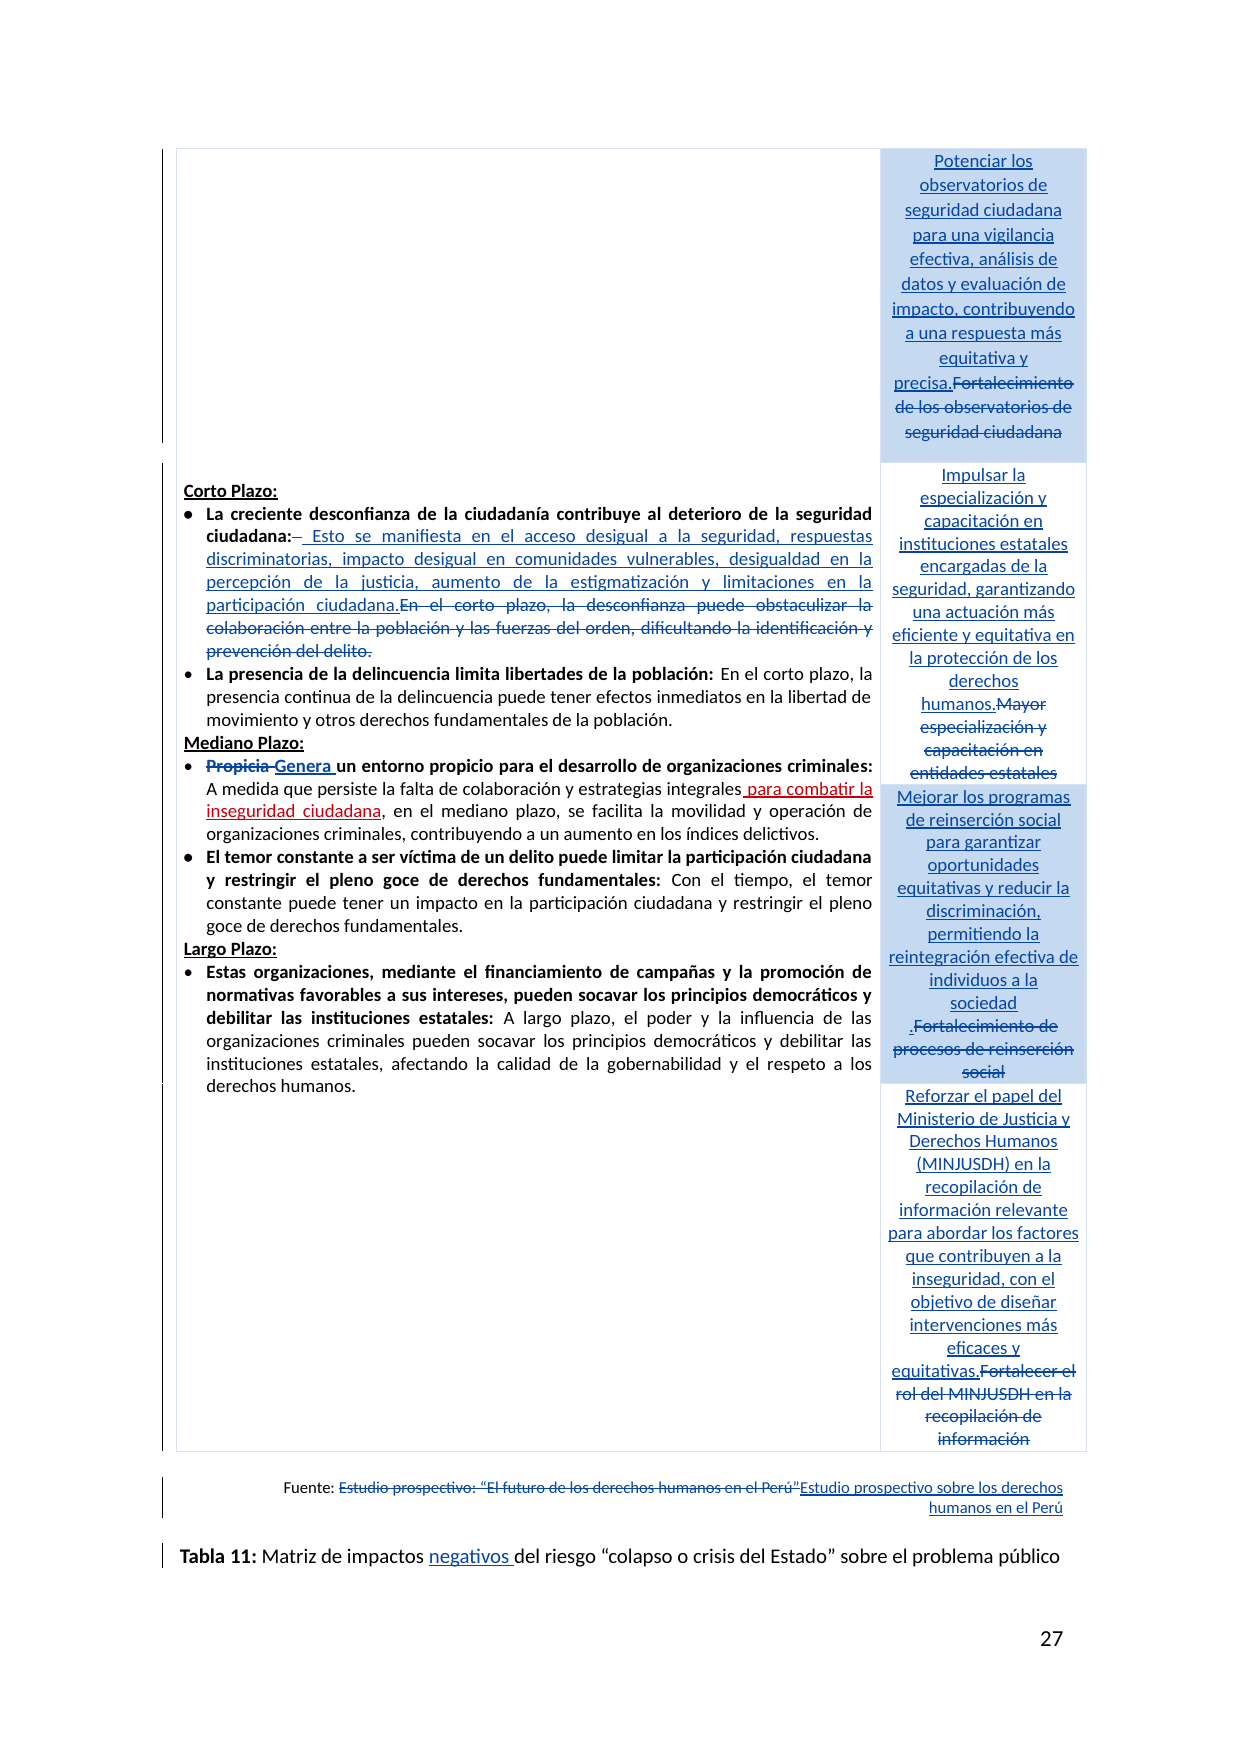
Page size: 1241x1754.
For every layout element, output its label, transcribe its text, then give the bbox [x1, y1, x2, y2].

text Tabla 11: Matriz de impactos del riesgo “colapso o crisis del Estado” sobre el problema público [177, 1543, 1063, 1568]
table_cell [881, 785, 1086, 1083]
table_cell [881, 463, 1086, 784]
table_cell [881, 1084, 1086, 1451]
text Fuente: [221, 1477, 1063, 1518]
table_cell [881, 149, 1086, 462]
table_cell Corto Plazo: La creciente desconfianza de la ciudadanía contribuye al deterioro de la seguridad ciudadana: La presencia de la delincuencia limita libertades de la población: En el corto plazo, la presencia continua de la delincuencia puede tener efectos inmediatos en la libertad de movimiento y otros derechos fundamentales de la población. Mediano Plazo: un entorno propicio para el desarrollo de organizaciones criminales: A medida que persiste la falta de colaboración y estrategias integrales, en el mediano plazo, se facilita la movilidad y operación de organizaciones criminales, contribuyendo a un aumento en los índices delictivos. El temor constante a ser víctima de un delito puede limitar la participación ciudadana y restringir el pleno goce de derechos fundamentales: Con el tiempo, el temor constante puede tener un impacto en la participación ciudadana y restringir el pleno goce de derechos fundamentales. Largo Plazo: Estas organizaciones, mediante el financiamiento de campañas y la promoción de normativas favorables a sus intereses, pueden socavar los principios democráticos y debilitar las instituciones estatales: A largo plazo, el poder y la influencia de las organizaciones criminales pueden socavar los principios democráticos y debilitar las instituciones estatales, afectando la calidad de la gobernabilidad y el respeto a los derechos humanos. [177, 149, 880, 1451]
